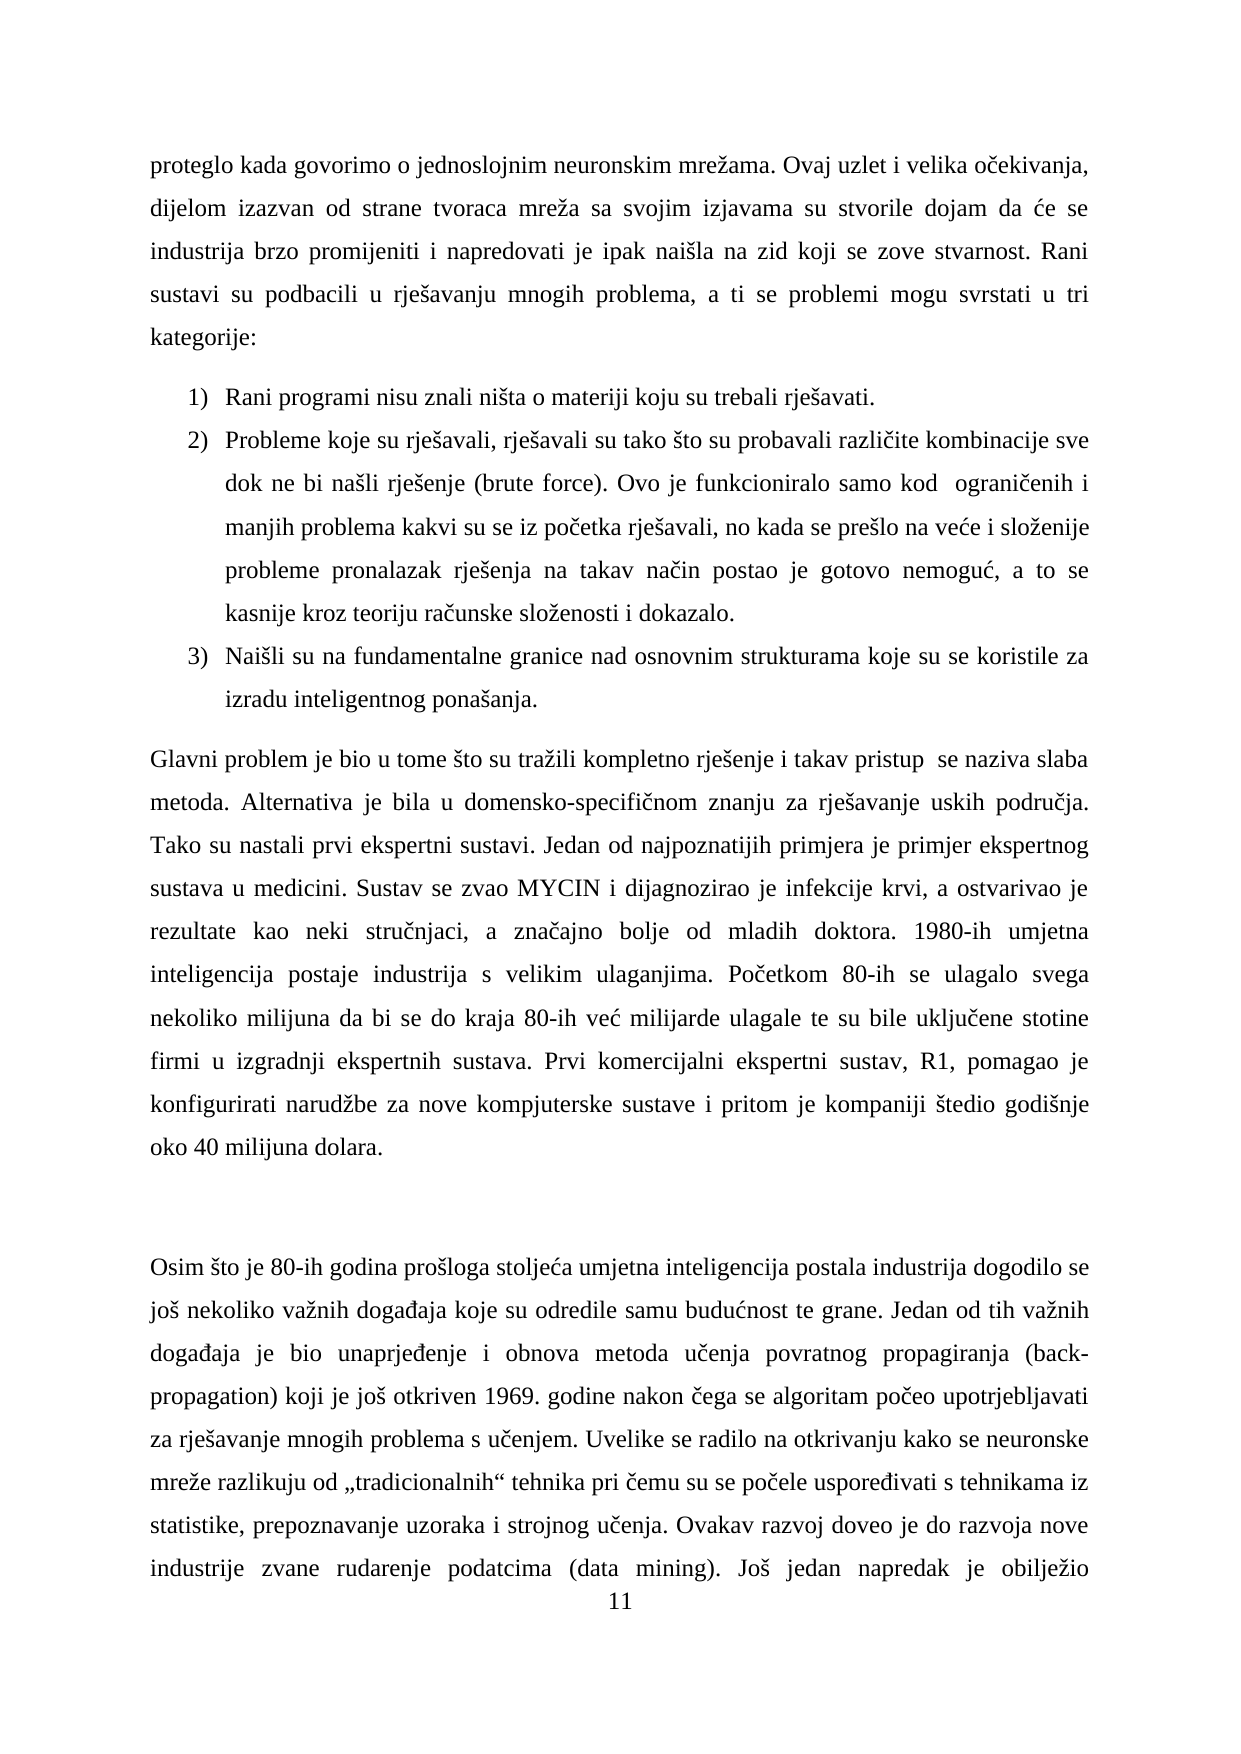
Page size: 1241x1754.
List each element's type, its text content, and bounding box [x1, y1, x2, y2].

list Probleme koje su rješavali, rješavali su tako što su probavali različite kombinacije sve dok ne bi našli rješenje (brute force). Ovo je funkcioniralo samo kod ograničenih i manjih problema kakvi su se iz početka rješavali, no kada se prešlo na veće i složenije probleme pronalazak rješenja na takav način postao je gotovo nemoguć, a to se kasnije kroz teoriju računske složenosti i dokazalo. [187, 425, 1090, 627]
list Rani programi nisu znali ništa o materiji koju su trebali rješavati. [187, 382, 1090, 411]
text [150, 1252, 1090, 1582]
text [150, 150, 1090, 351]
text Glavni problem je bio u tome što su tražili kompletno rješenje i takav pristup se naziva slaba metoda. Alternativa je bila u domensko-specifičnom znanju za rješavanje uskih područja. Tako su nastali prvi ekspertni sustavi. Jedan od najpoznatijih primjera je primjer ekspertnog sustava u medicini. Sustav se zvao MYCIN i dijagnozirao je infekcije krvi, a ostvarivao je rezultate kao neki stručnjaci, a značajno bolje od mladih doktora. 1980-ih umjetna inteligencija postaje industrija s velikim ulaganjima. Početkom 80-ih se ulagalo svega nekoliko milijuna da bi se do kraja 80-ih već milijarde ulagale te su bile uključene stotine firmi u izgradnji ekspertnih sustava. Prvi komercijalni ekspertni sustav, R1, pomagao je konfigurirati narudžbe za nove kompjuterske sustave i pritom je kompaniji štedio godišnje oko 40 milijuna dolara. [150, 744, 1090, 1161]
list Naišli su na fundamentalne granice nad osnovnim strukturama koje su se koristile za izradu inteligentnog ponašanja. [187, 641, 1090, 713]
